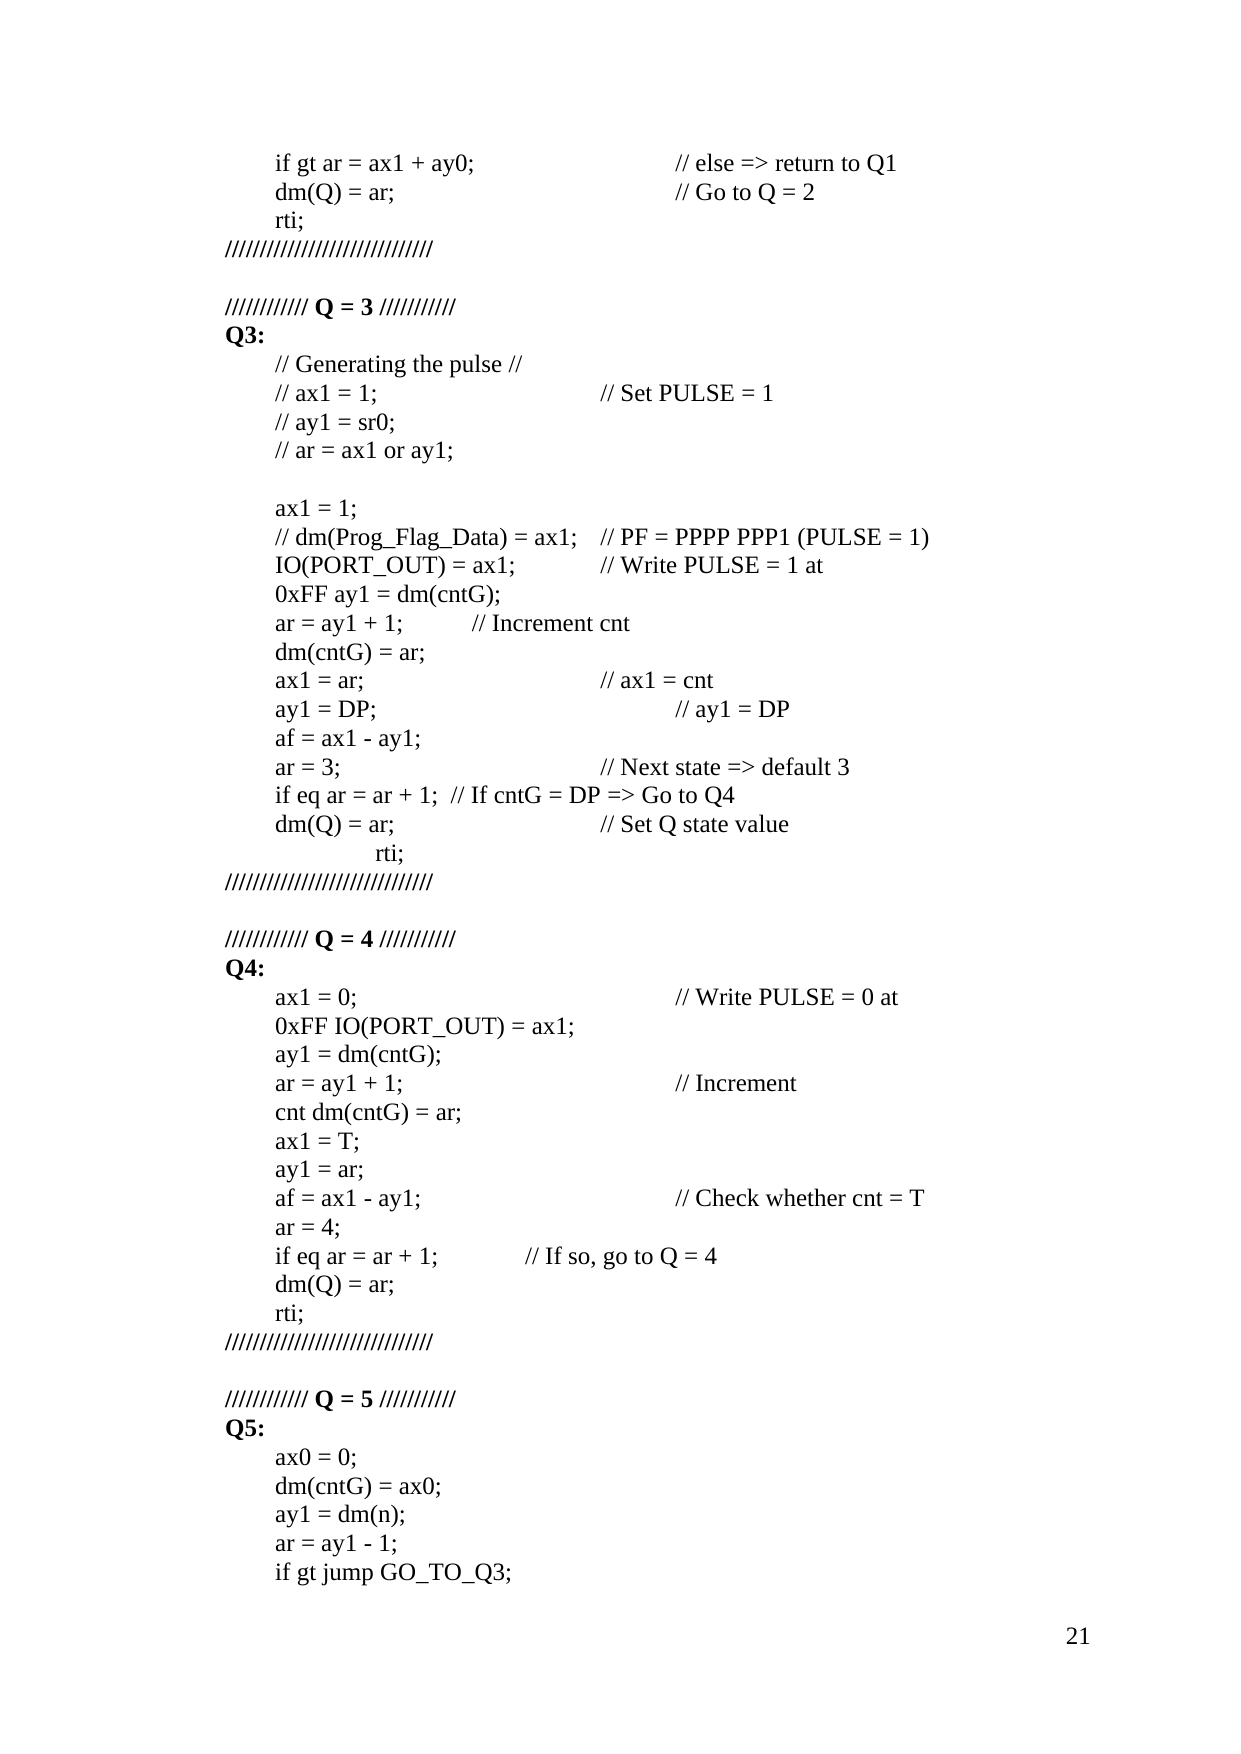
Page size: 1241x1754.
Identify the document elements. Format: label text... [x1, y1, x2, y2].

subtitle ////////////////////////////// [225, 234, 1182, 263]
text ax0 = 0; dm(cntG) = ax0; ay1 = dm(n); [275, 1442, 443, 1528]
text ar = ay1 - 1; [275, 1528, 1182, 1557]
text ax1 = 0; // Write PULSE = 0 at 0xFF IO(PORT_OUT) = ax1; [275, 982, 957, 1039]
text ay1 = dm(cntG); [275, 1039, 1182, 1068]
text IO(PORT_OUT) = ax1; // Write PULSE = 1 at 0xFF ay1 = dm(cntG); [275, 551, 882, 608]
text af = ax1 - ay1; // Check whether cnt = T ar = 4; [275, 1183, 924, 1241]
text af = ax1 - ay1; [275, 723, 1182, 752]
text // Generating the pulse // [275, 349, 1182, 378]
text ay1 = DP; // ay1 = DP [275, 694, 1182, 723]
text //////////// Q = 5 /////////// Q5: [225, 1384, 458, 1442]
subtitle ////////////////////////////// [225, 867, 1182, 896]
text if gt jump GO_TO_Q3; [275, 1557, 1182, 1586]
text rti; [275, 1298, 1182, 1327]
text ar = 3; // Next state => default 3 if eq ar = ar + 1; // If cntG = DP => Go to Q4 [275, 752, 850, 809]
text ar = ay1 + 1; // Increment cnt dm(cntG) = ar; [275, 1068, 833, 1126]
text //////////// Q = 3 /////////// Q3: [225, 292, 458, 349]
text ar = ay1 + 1; // Increment cnt dm(cntG) = ar; [275, 608, 630, 666]
text ax1 = T; ay1 = ar; [275, 1126, 382, 1183]
text rti; [275, 206, 1182, 234]
text ax1 = 1; [275, 493, 1182, 522]
text // ay1 = sr0; [275, 407, 1182, 436]
subtitle ////////////////////////////// [225, 1327, 1182, 1356]
text dm(Q) = ar; // Go to Q = 2 [275, 177, 1182, 206]
text if gt ar = ax1 + ay0; // else => return to Q1 [275, 148, 1182, 177]
text ax1 = ar; // ax1 = cnt [275, 666, 1182, 694]
text // ar = ax1 or ay1; [275, 436, 1182, 464]
text if eq ar = ar + 1; // If so, go to Q = 4 dm(Q) = ar; [275, 1241, 717, 1298]
text //////////// Q = 4 /////////// Q4: [225, 924, 458, 982]
text // dm(Prog_Flag_Data) = ax1; // PF = PPPP PPP1 (PULSE = 1) [275, 522, 1182, 551]
text // ax1 = 1; // Set PULSE = 1 [275, 378, 1182, 407]
text dm(Q) = ar; // Set Q state value rti; [275, 809, 789, 867]
